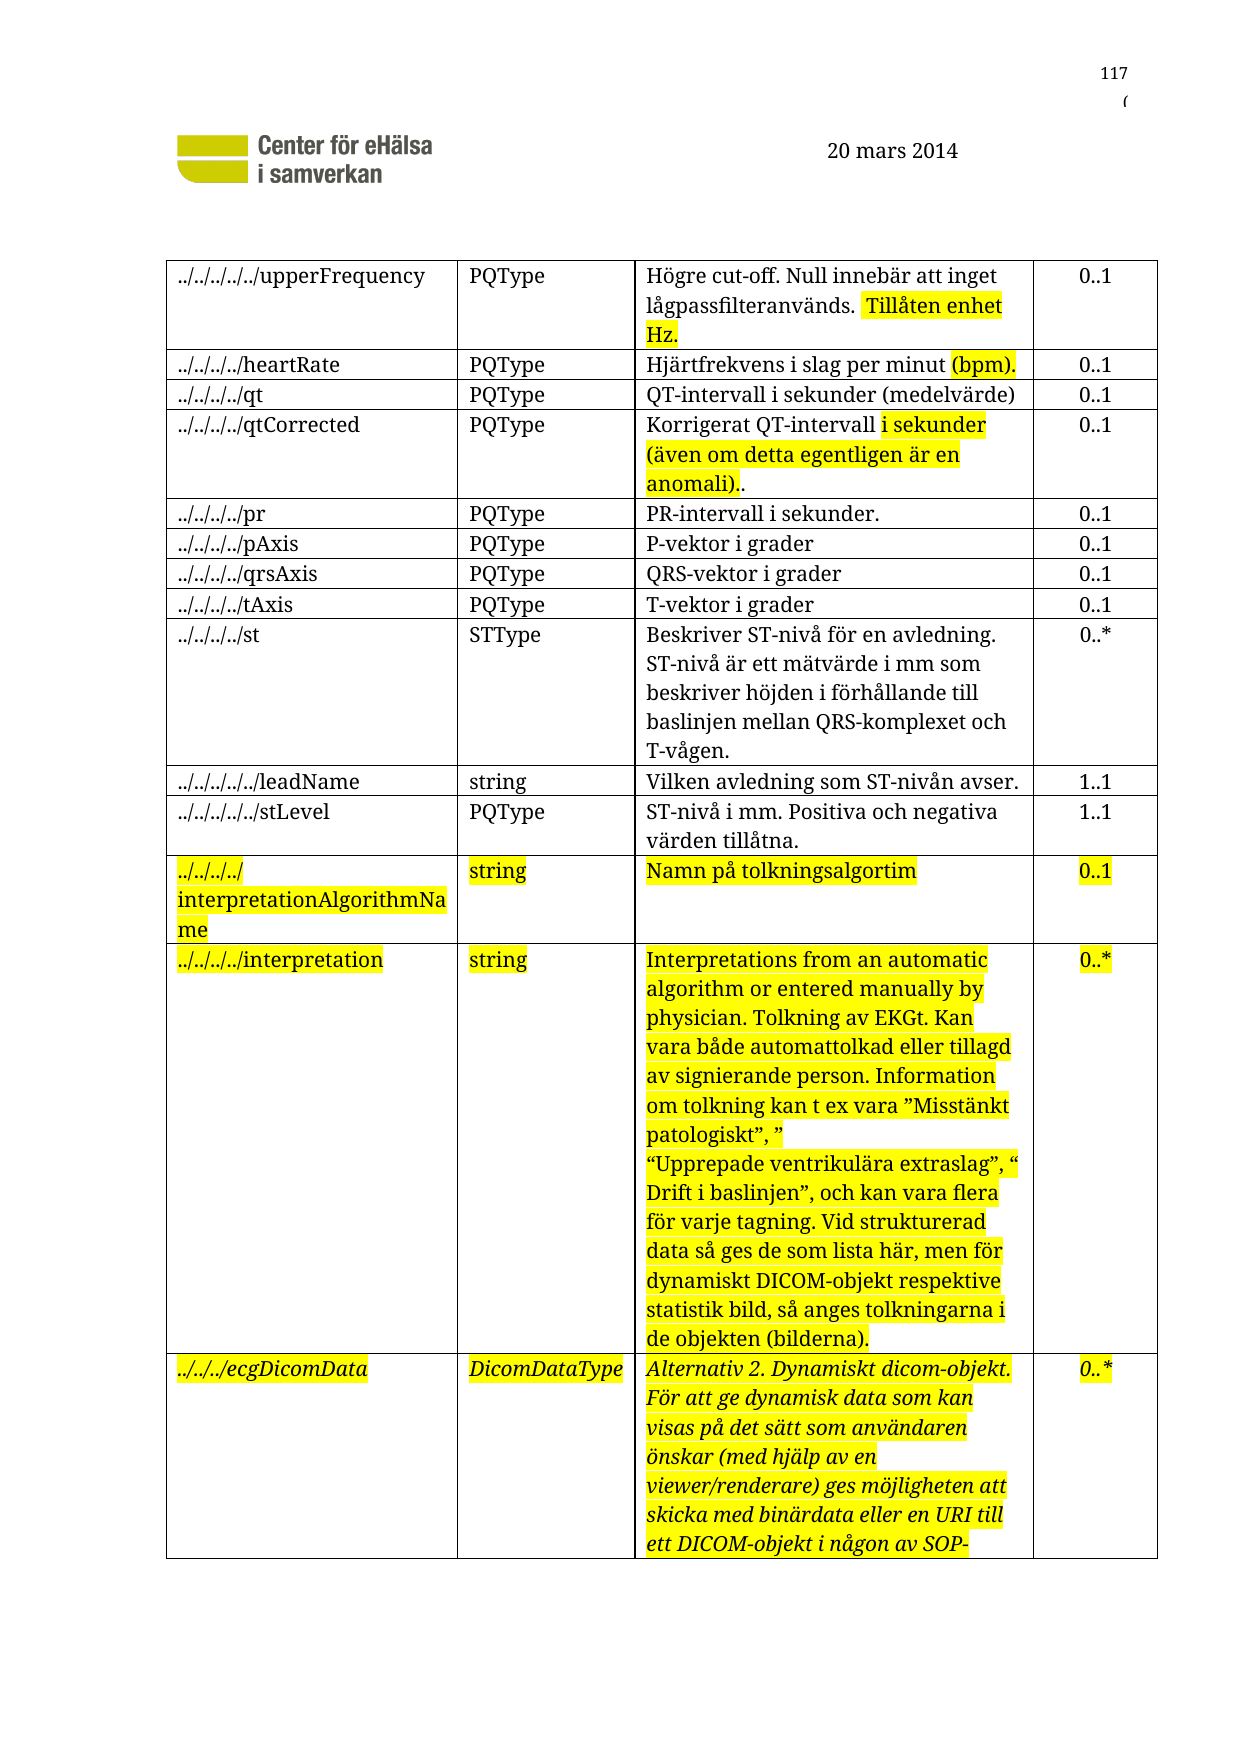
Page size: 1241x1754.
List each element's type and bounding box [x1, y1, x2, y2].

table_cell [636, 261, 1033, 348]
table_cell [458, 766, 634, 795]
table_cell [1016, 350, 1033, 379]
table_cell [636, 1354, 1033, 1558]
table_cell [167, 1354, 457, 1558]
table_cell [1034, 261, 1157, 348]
picture [177, 135, 432, 183]
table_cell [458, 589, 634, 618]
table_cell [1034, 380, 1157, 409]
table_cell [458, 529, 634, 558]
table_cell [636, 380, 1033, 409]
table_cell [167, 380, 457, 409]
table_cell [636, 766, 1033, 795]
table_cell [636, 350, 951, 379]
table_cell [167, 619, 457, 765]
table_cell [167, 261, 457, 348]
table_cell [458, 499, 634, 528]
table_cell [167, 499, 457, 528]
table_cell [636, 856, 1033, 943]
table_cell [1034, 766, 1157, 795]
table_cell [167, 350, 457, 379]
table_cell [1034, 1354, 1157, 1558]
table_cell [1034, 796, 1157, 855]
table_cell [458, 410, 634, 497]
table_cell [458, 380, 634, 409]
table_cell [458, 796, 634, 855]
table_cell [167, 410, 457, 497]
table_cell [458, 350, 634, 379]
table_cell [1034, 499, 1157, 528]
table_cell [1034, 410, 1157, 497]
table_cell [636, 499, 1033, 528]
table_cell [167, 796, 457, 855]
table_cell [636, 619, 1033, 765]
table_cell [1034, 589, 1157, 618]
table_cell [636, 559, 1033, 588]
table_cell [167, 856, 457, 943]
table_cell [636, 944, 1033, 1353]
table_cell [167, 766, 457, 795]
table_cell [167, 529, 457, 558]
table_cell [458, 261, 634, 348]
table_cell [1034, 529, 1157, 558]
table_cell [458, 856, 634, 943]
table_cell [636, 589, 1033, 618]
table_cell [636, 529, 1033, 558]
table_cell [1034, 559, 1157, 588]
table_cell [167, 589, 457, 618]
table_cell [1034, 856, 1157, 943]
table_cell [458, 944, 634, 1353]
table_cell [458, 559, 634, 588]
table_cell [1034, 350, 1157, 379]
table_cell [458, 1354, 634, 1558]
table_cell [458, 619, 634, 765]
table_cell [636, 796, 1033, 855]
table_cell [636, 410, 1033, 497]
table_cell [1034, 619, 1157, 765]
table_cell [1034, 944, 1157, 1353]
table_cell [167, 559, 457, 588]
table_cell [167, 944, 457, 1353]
